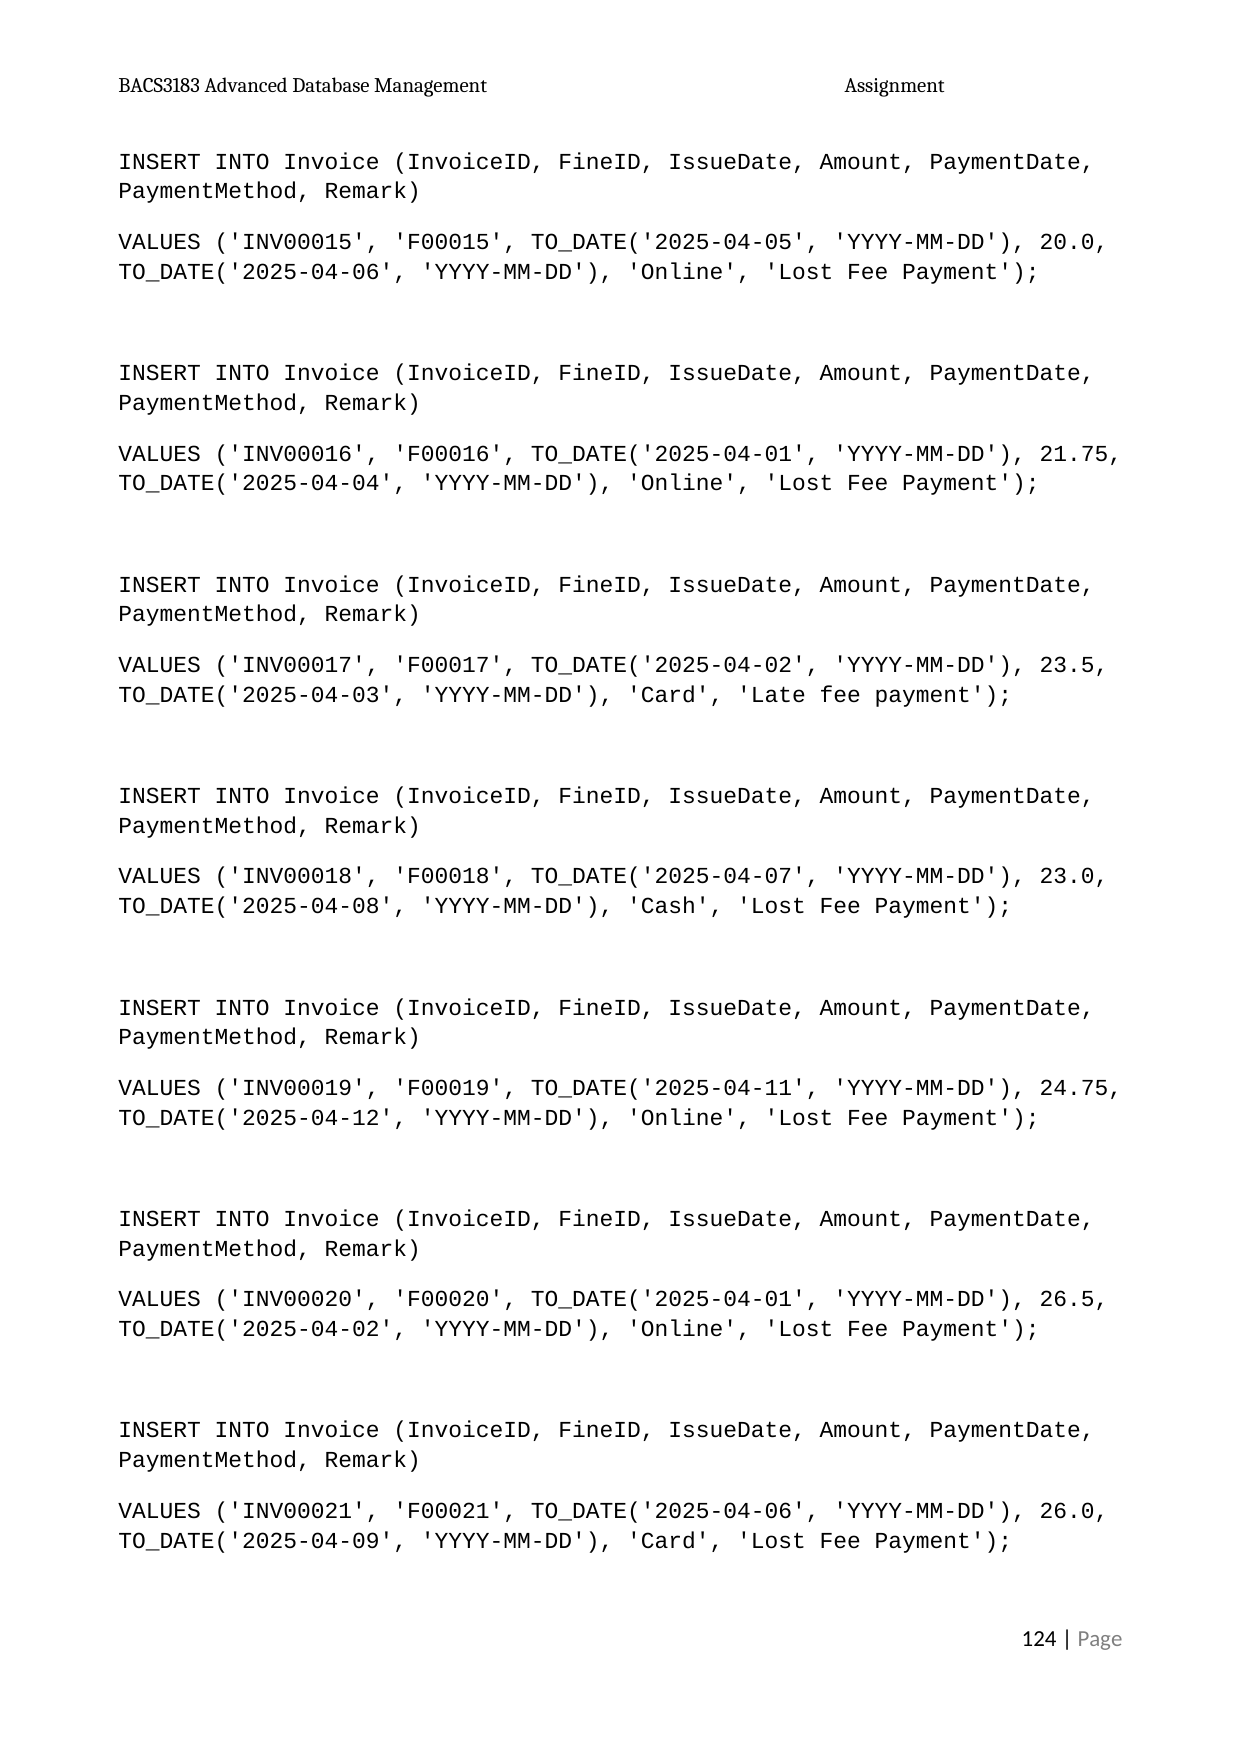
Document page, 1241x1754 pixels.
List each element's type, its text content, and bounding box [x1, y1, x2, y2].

text INSERT INTO Invoice (InvoiceID, FineID, IssueDate, Amount, PaymentDate, PaymentMethod, Remark) [118, 784, 1122, 840]
text VALUES ('INV00015', 'F00015', TO_DATE('2025-04-05', 'YYYY-MM-DD'), 20.0, TO_DATE('2025-04-06', 'YYYY-MM-DD'), 'Online', 'Lost Fee Payment'); [118, 230, 1122, 286]
text INSERT INTO Invoice (InvoiceID, FineID, IssueDate, Amount, PaymentDate, PaymentMethod, Remark) [118, 1207, 1122, 1263]
text VALUES ('INV00018', 'F00018', TO_DATE('2025-04-07', 'YYYY-MM-DD'), 23.0, TO_DATE('2025-04-08', 'YYYY-MM-DD'), 'Cash', 'Lost Fee Payment'); [118, 865, 1122, 921]
text INSERT INTO Invoice (InvoiceID, FineID, IssueDate, Amount, PaymentDate, PaymentMethod, Remark) [118, 996, 1122, 1052]
text VALUES ('INV00017', 'F00017', TO_DATE('2025-04-02', 'YYYY-MM-DD'), 23.5, TO_DATE('2025-04-03', 'YYYY-MM-DD'), 'Card', 'Late fee payment'); [118, 653, 1122, 709]
text VALUES ('INV00021', 'F00021', TO_DATE('2025-04-06', 'YYYY-MM-DD'), 26.0, TO_DATE('2025-04-09', 'YYYY-MM-DD'), 'Card', 'Lost Fee Payment'); [118, 1499, 1122, 1555]
text INSERT INTO Invoice (InvoiceID, FineID, IssueDate, Amount, PaymentDate, PaymentMethod, Remark) [118, 573, 1122, 629]
text VALUES ('INV00019', 'F00019', TO_DATE('2025-04-11', 'YYYY-MM-DD'), 24.75, TO_DATE('2025-04-12', 'YYYY-MM-DD'), 'Online', 'Lost Fee Payment'); [118, 1076, 1122, 1132]
text VALUES ('INV00020', 'F00020', TO_DATE('2025-04-01', 'YYYY-MM-DD'), 26.5, TO_DATE('2025-04-02', 'YYYY-MM-DD'), 'Online', 'Lost Fee Payment'); [118, 1288, 1122, 1343]
text VALUES ('INV00016', 'F00016', TO_DATE('2025-04-01', 'YYYY-MM-DD'), 21.75, TO_DATE('2025-04-04', 'YYYY-MM-DD'), 'Online', 'Lost Fee Payment'); [118, 442, 1122, 498]
text INSERT INTO Invoice (InvoiceID, FineID, IssueDate, Amount, PaymentDate, PaymentMethod, Remark) [118, 361, 1122, 417]
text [118, 1419, 1122, 1474]
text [118, 150, 1122, 206]
